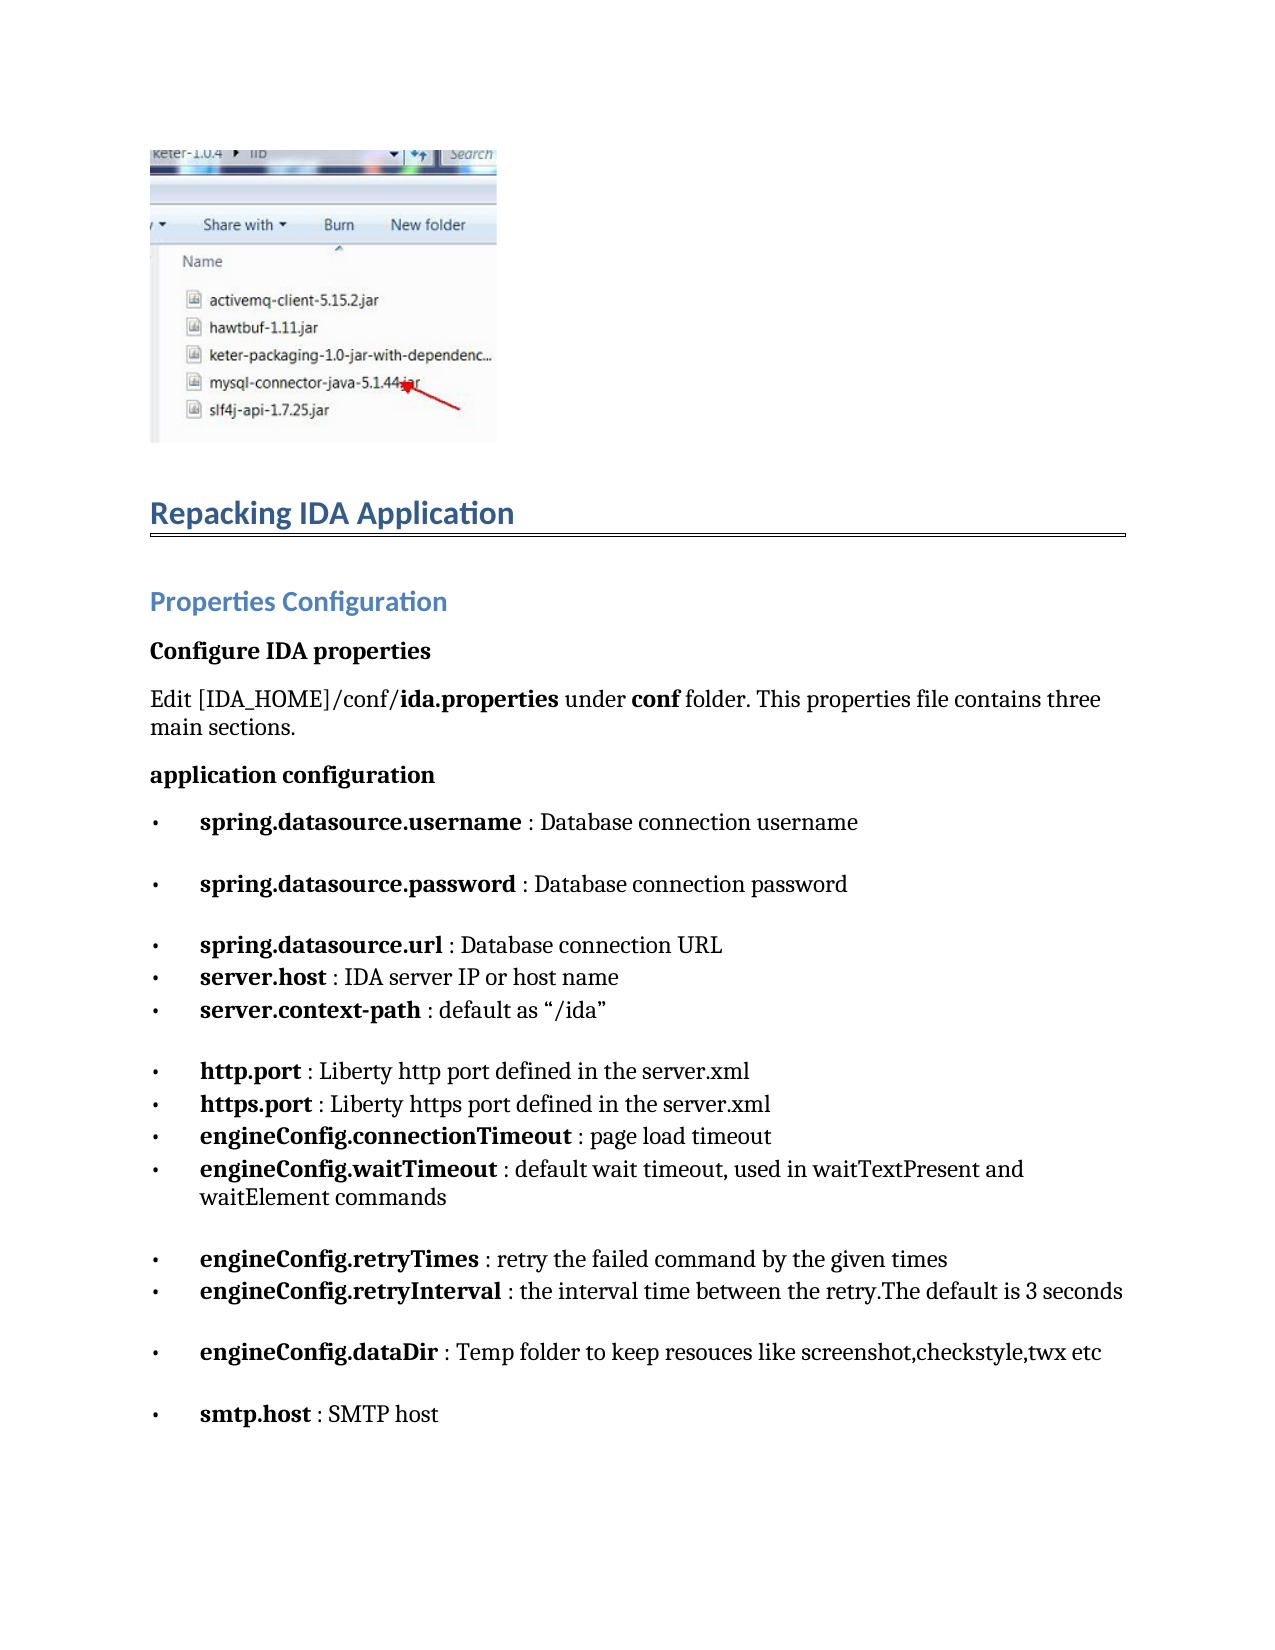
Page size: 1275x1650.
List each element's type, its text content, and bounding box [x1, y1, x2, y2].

text Configure IDA properties [150, 637, 1125, 666]
list server.host : IDA server IP or host name [150, 963, 1125, 992]
list https.port : Liberty https port defined in the server.xml [150, 1089, 1125, 1118]
list server.context-path : default as “/ida” [150, 996, 1125, 1053]
subtitle Properties Configuration [150, 583, 1125, 618]
picture [150, 150, 497, 443]
text application configuration [150, 761, 1125, 789]
list engineConfig.waitTimeout : default wait timeout, used in waitTextPresent and waitElement commands [150, 1154, 1125, 1241]
list engineConfig.retryTimes : retry the failed command by the given times [150, 1244, 1125, 1273]
list spring.datasource.password : Database connection password [150, 869, 1125, 927]
list engineConfig.dataDir : Temp folder to keep resouces like screenshot,checkstyle,twx etc [150, 1338, 1125, 1396]
subtitle Repacking IDA Application [150, 492, 1125, 533]
list smtp.host : SMTP host [150, 1399, 1125, 1457]
list spring.datasource.url : Database connection URL [150, 931, 1125, 959]
text Edit [IDA_HOME]/conf/ida.properties under conf folder. This properties file contains three main sections. [150, 684, 1125, 742]
list engineConfig.connectionTimeout : page load timeout [150, 1122, 1125, 1151]
list http.port : Liberty http port defined in the server.xml [150, 1057, 1125, 1086]
list spring.datasource.username : Database connection username [150, 808, 1125, 866]
list engineConfig.retryInterval : the interval time between the retry.The default is 3 seconds [150, 1277, 1125, 1334]
